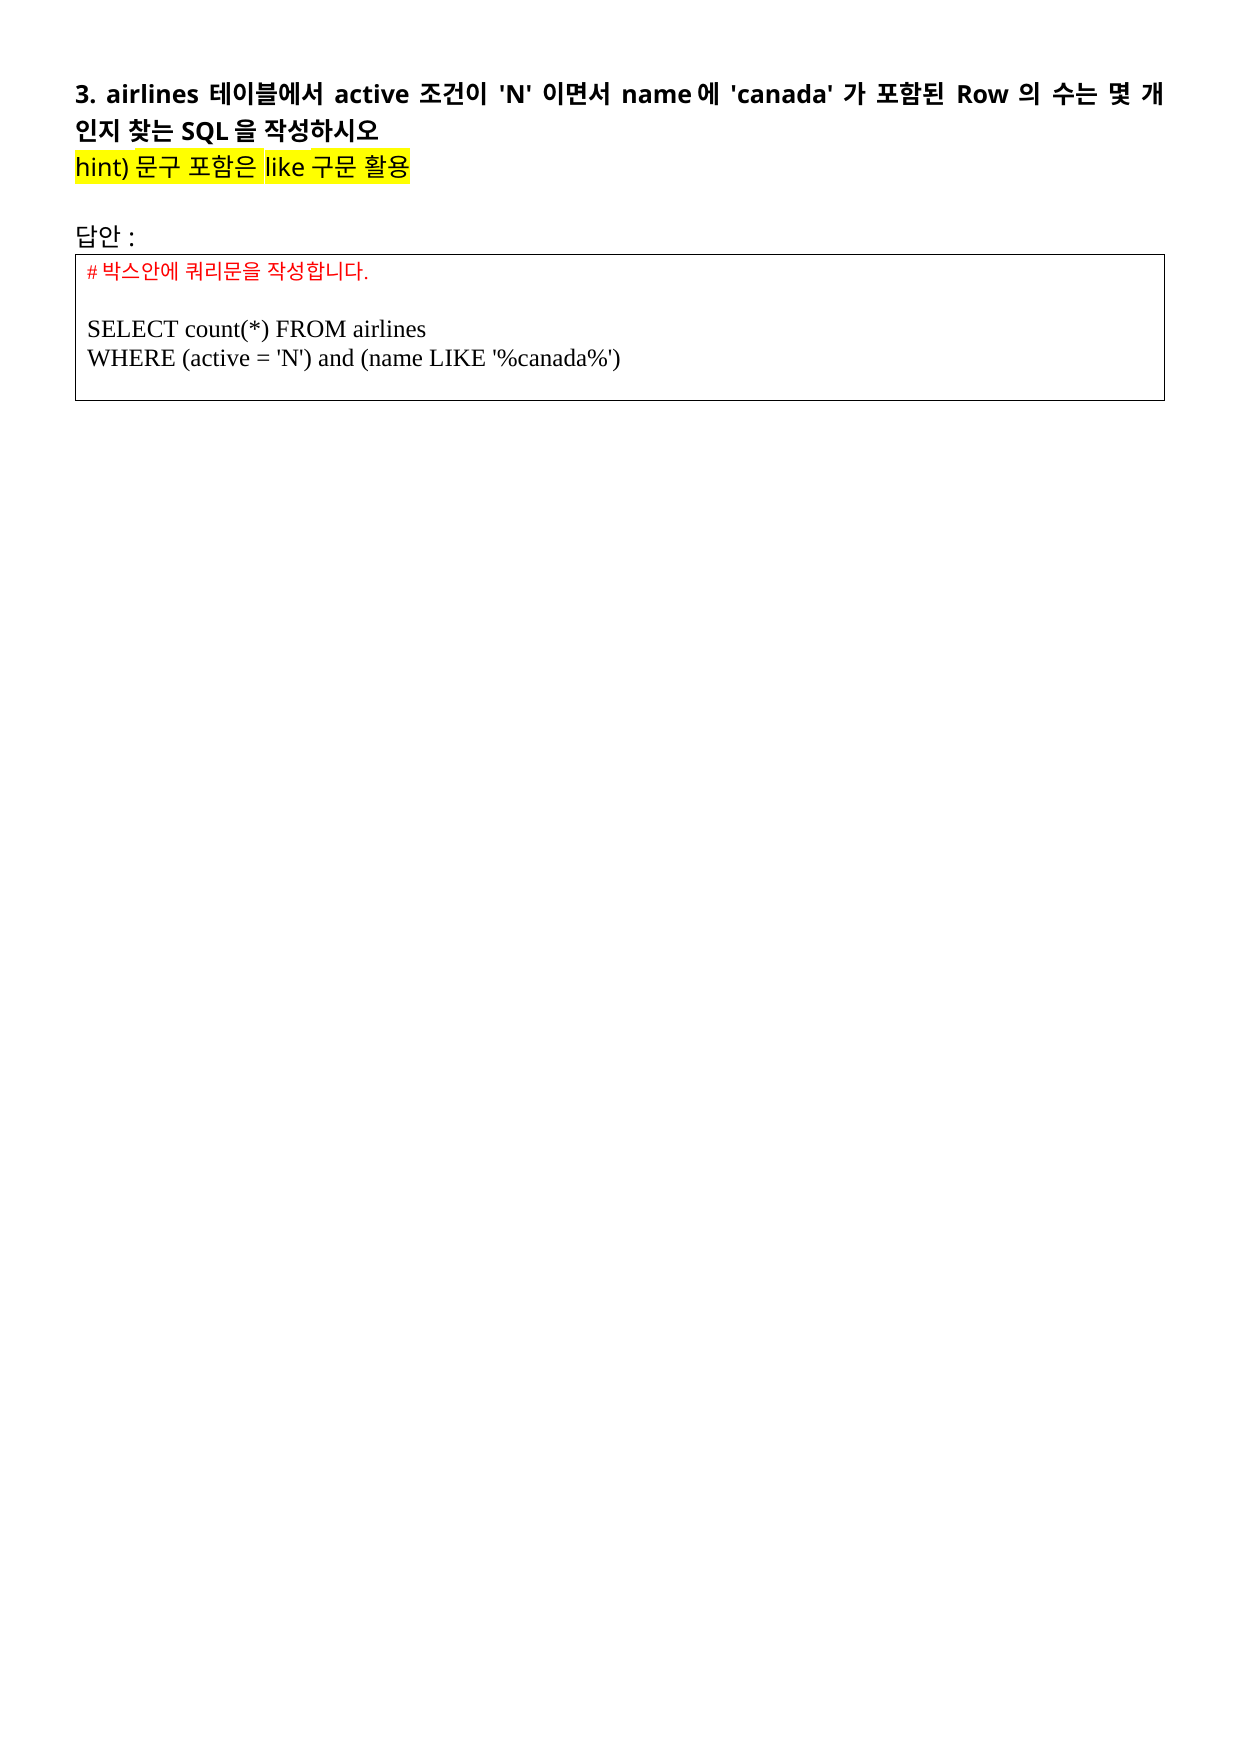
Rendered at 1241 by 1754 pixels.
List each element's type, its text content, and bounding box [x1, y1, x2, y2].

table_header # 박스안에 쿼리문을 작성합니다. SELECT count(*) FROM airlines WHERE (active = 'N') and (name LIKE '%canada%') [76, 255, 1164, 400]
text hint) 문구 포함은 like 구문 활용 [75, 147, 1165, 184]
text 답안 : [75, 218, 1165, 254]
text 3. airlines 테이블에서 active 조건이 'N' 이면서 name에 'canada' 가 포함된 Row 의 수는 몇 개 인지 찾는 SQL을 작성하시오 [75, 75, 1165, 147]
